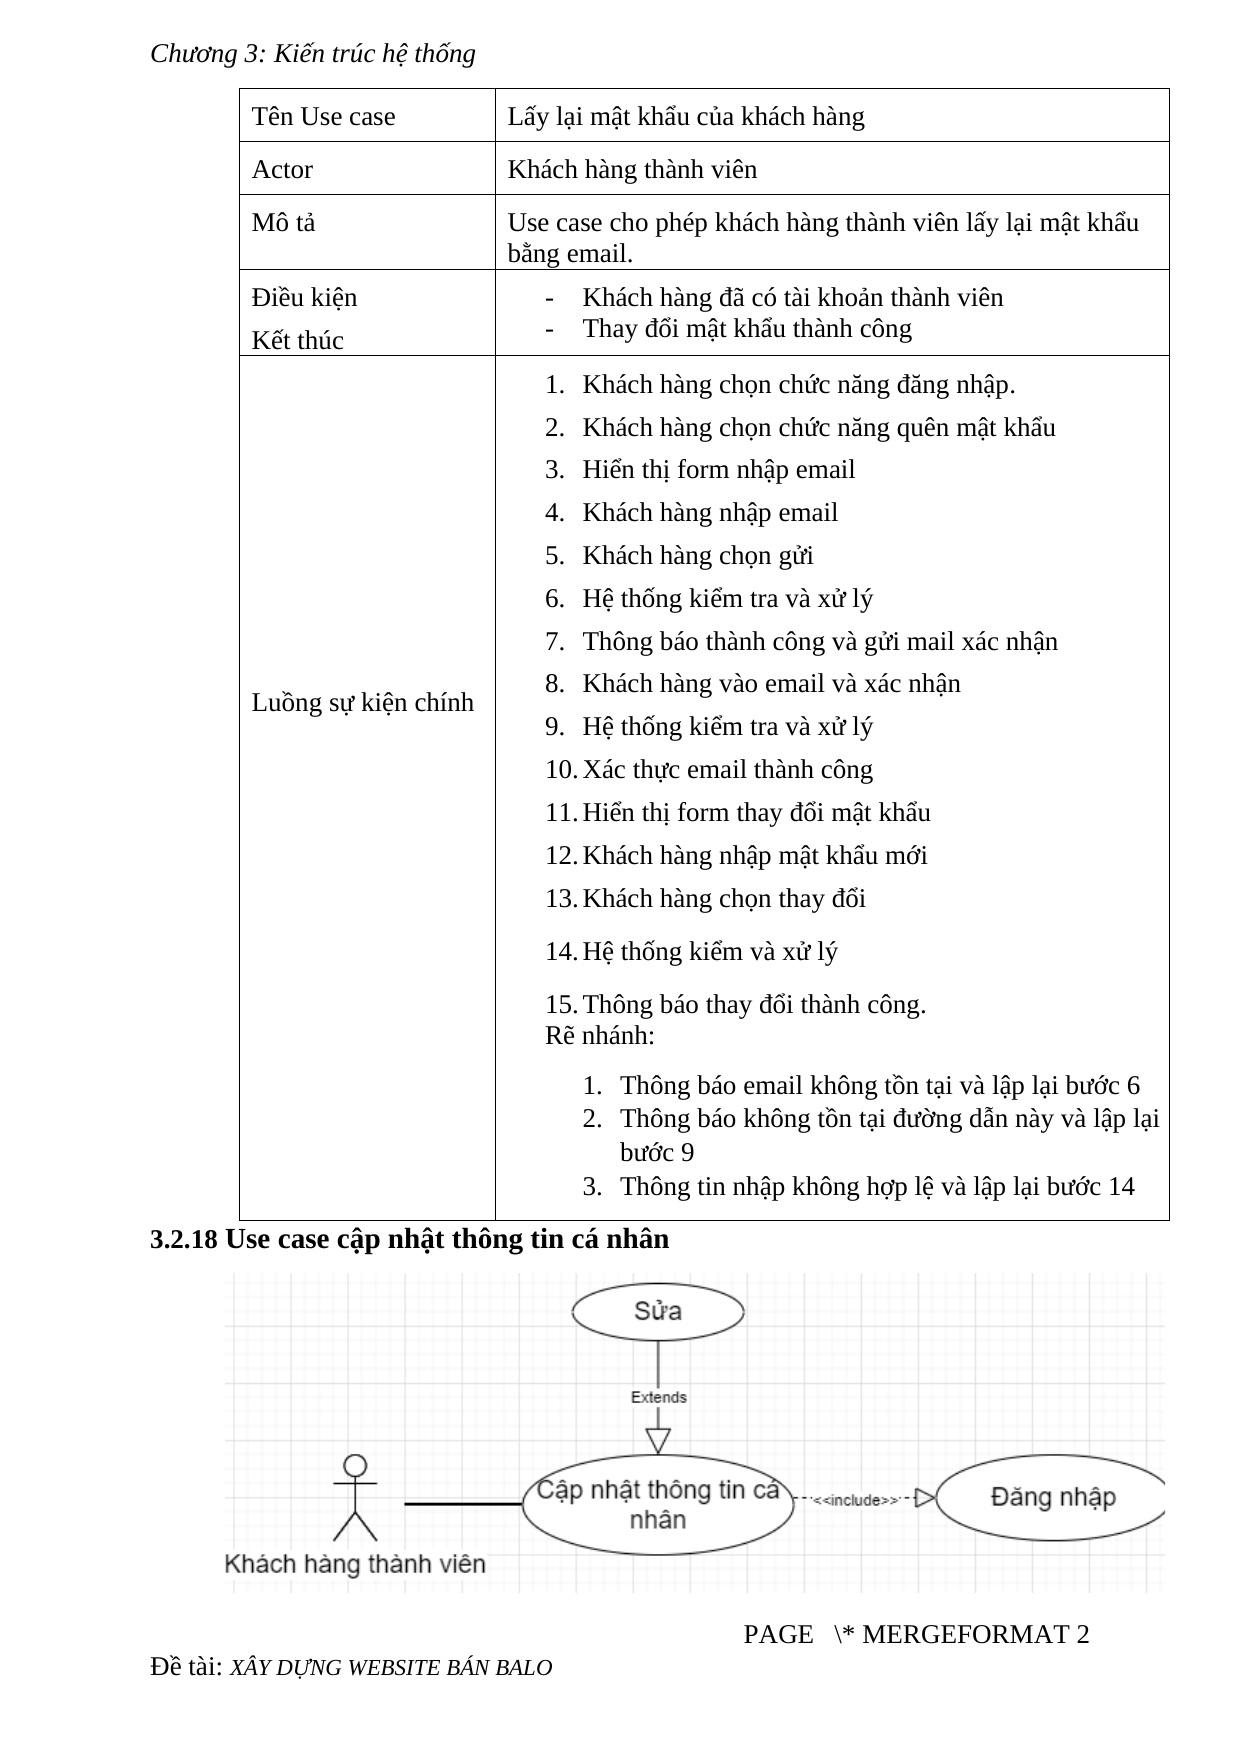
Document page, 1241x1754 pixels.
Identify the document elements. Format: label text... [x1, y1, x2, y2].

text Use case cập nhật thông tin cá nhân [150, 1221, 1090, 1254]
table_cell Mô tả [240, 195, 495, 268]
table_cell Use case cho phép khách hàng thành viên lấy lại mật khẩu bằng email. [496, 195, 1169, 268]
table_header Lấy lại mật khẩu của khách hàng [496, 89, 1169, 141]
table_cell Điều kiện Kết thúc [240, 270, 495, 355]
table_cell Actor [240, 142, 495, 193]
table_header Tên Use case [240, 89, 495, 141]
table_cell Khách hàng chọn chức năng đăng nhập. Khách hàng chọn chức năng quên mật khẩu Hiển thị form nhập email Khách hàng nhập email Khách hàng chọn gửi Hệ thống kiểm tra và xử lý Thông báo thành công và gửi mail xác nhận Khách hàng vào email và xác nhận Hệ thống kiểm tra và xử lý Xác thực email thành công Hiển thị form thay đổi mật khẩu Khách hàng nhập mật khẩu mới Khách hàng chọn thay đổi Hệ thống kiểm và xử lý Thông báo thay đổi thành công. Rẽ nhánh: Thông báo email không tồn tại và lập lại bước 6 Thông báo không tồn tại đường dẫn này và lập lại bước 9 Thông tin nhập không hợp lệ và lập lại bước 14 [496, 356, 1169, 1220]
table_cell Luồng sự kiện chính [240, 356, 495, 1220]
table_cell Khách hàng thành viên [496, 142, 1169, 193]
table_cell Khách hàng đã có tài khoản thành viên Thay đổi mật khẩu thành công [496, 270, 1169, 355]
picture [225, 1273, 1166, 1593]
